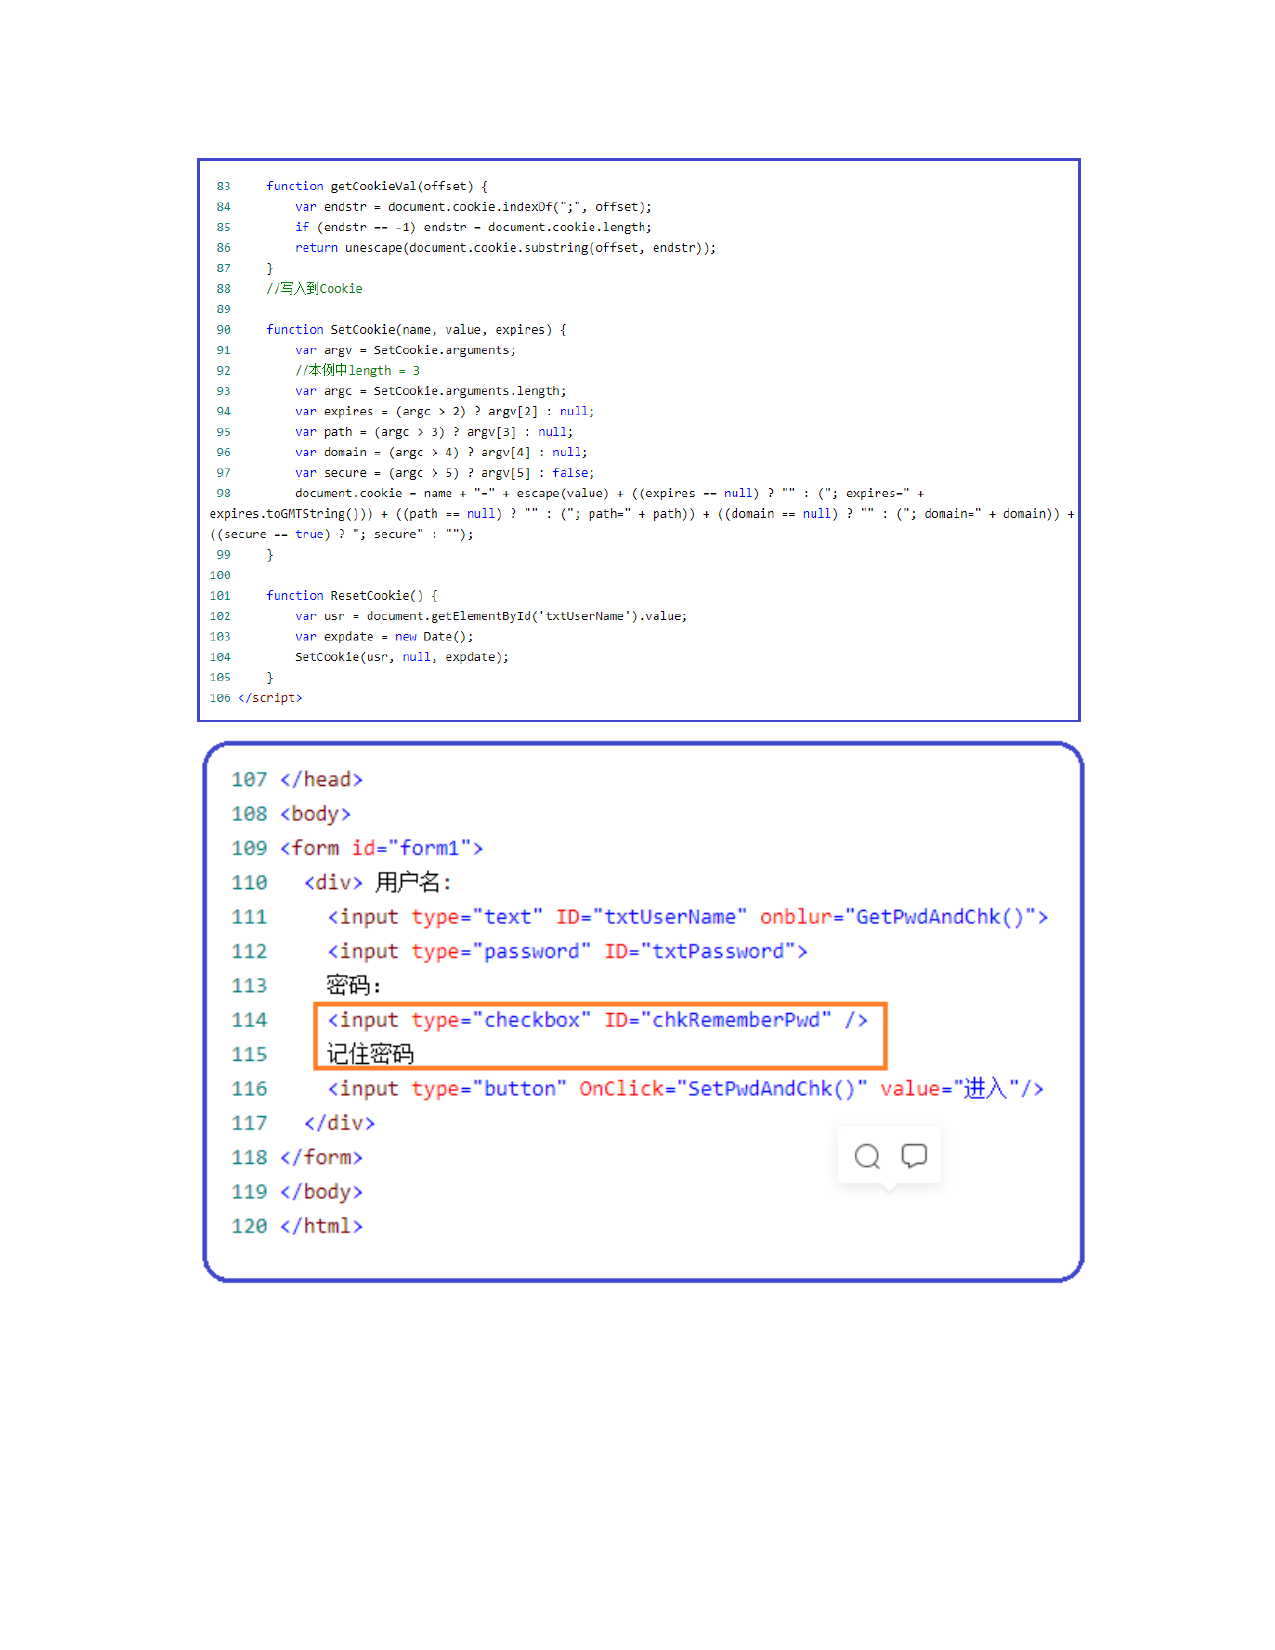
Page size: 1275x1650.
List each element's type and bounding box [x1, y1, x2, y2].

picture [187, 150, 1087, 734]
picture [187, 735, 1088, 1291]
